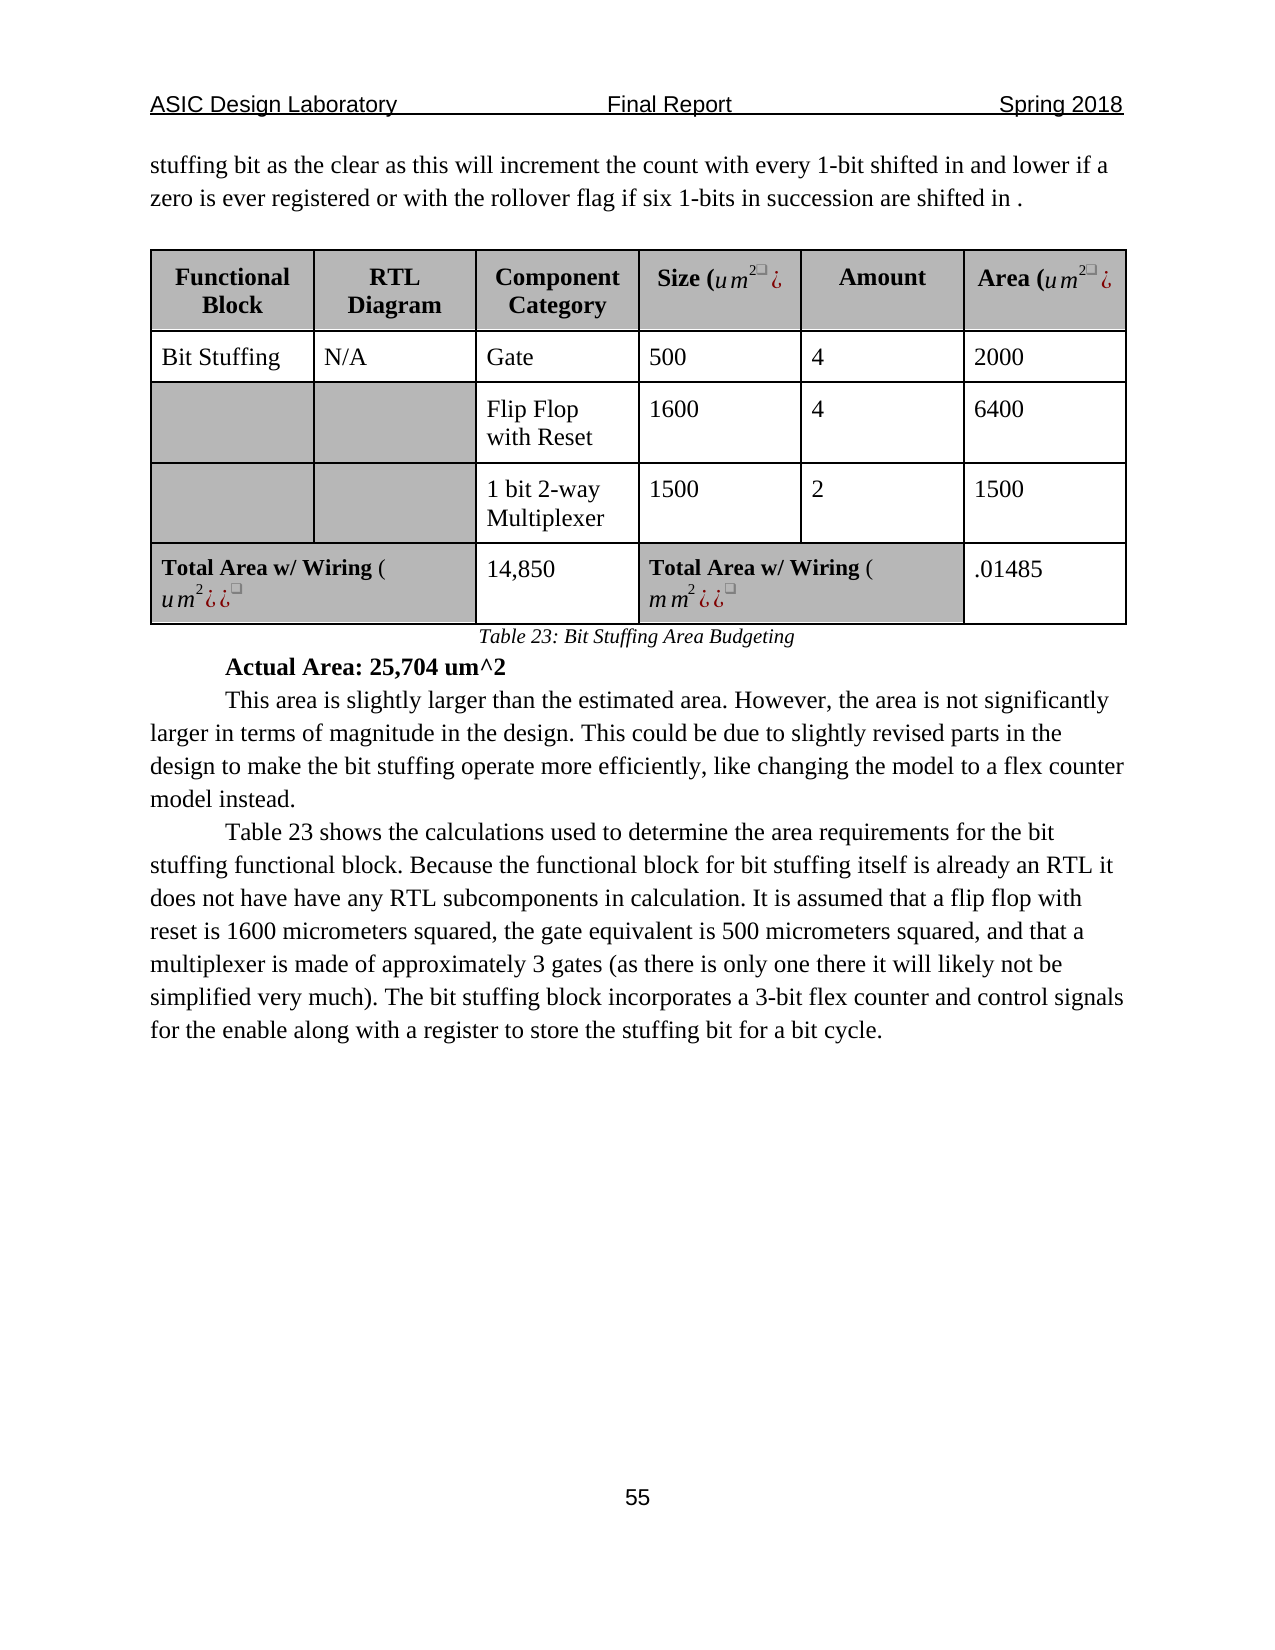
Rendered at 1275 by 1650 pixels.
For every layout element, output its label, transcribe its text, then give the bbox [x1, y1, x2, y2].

table_header Component Category [477, 251, 638, 329]
table_cell 1500 [965, 464, 1125, 542]
table_cell 1500 [640, 464, 800, 542]
table_cell 1600 [640, 383, 800, 462]
table_header Size ( [640, 251, 800, 329]
table_cell 14,850 [477, 544, 638, 622]
table_cell Flip Flop with Reset [477, 383, 638, 462]
table_cell Bit Stuffing [152, 332, 313, 381]
text Table 23 shows the calculations used to determine the area requirements for the bit stuffing functional block. Because the functional block for bit stuffing itself is already an RTL it does not have have any RTL subcomponents in calculation. It is assumed that a flip flop with reset is 1600 micrometers squared, the gate equivalent is 500 micrometers squared, and that a multiplexer is made of approximately 3 gates (as there is only one there it will likely not be simplified very much). The bit stuffing block incorporates a 3-bit flex counter and control signals for the enable along with a register to store the stuffing bit for a bit cycle. [150, 817, 1125, 1044]
text This area is slightly larger than the estimated area. However, the area is not significantly larger in terms of magnitude in the design. This could be due to slightly revised parts in the design to make the bit stuffing operate more efficiently, like changing the model to a flex counter model instead. [150, 685, 1125, 813]
table_cell .01485 [965, 544, 1125, 622]
table_header Area ( [965, 251, 1125, 329]
table_header Functional Block [152, 251, 313, 329]
table_cell [152, 383, 313, 462]
table_cell [315, 383, 475, 462]
table_cell 4 [802, 383, 963, 462]
table_header RTL Diagram [315, 251, 475, 329]
table_cell 1 bit 2-way Multiplexer [477, 464, 638, 542]
table_cell 4 [802, 332, 963, 381]
table_cell Total Area w/ Wiring ( [152, 544, 475, 622]
text Actual Area: 25,704 um^2 [150, 652, 1125, 681]
table_cell Gate [477, 332, 638, 381]
table_cell [152, 464, 313, 542]
table_cell [315, 464, 475, 542]
table_cell Total Area w/ Wiring ( [640, 544, 963, 622]
text Table 23: Bit Stuffing Area Budgeting [150, 625, 1125, 648]
table_cell N/A [315, 332, 475, 381]
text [150, 150, 1125, 212]
table_cell 2 [802, 464, 963, 542]
table_cell 6400 [965, 383, 1125, 462]
table_header Amount [802, 251, 963, 329]
table_cell 500 [640, 332, 800, 381]
table_cell 2000 [965, 332, 1125, 381]
